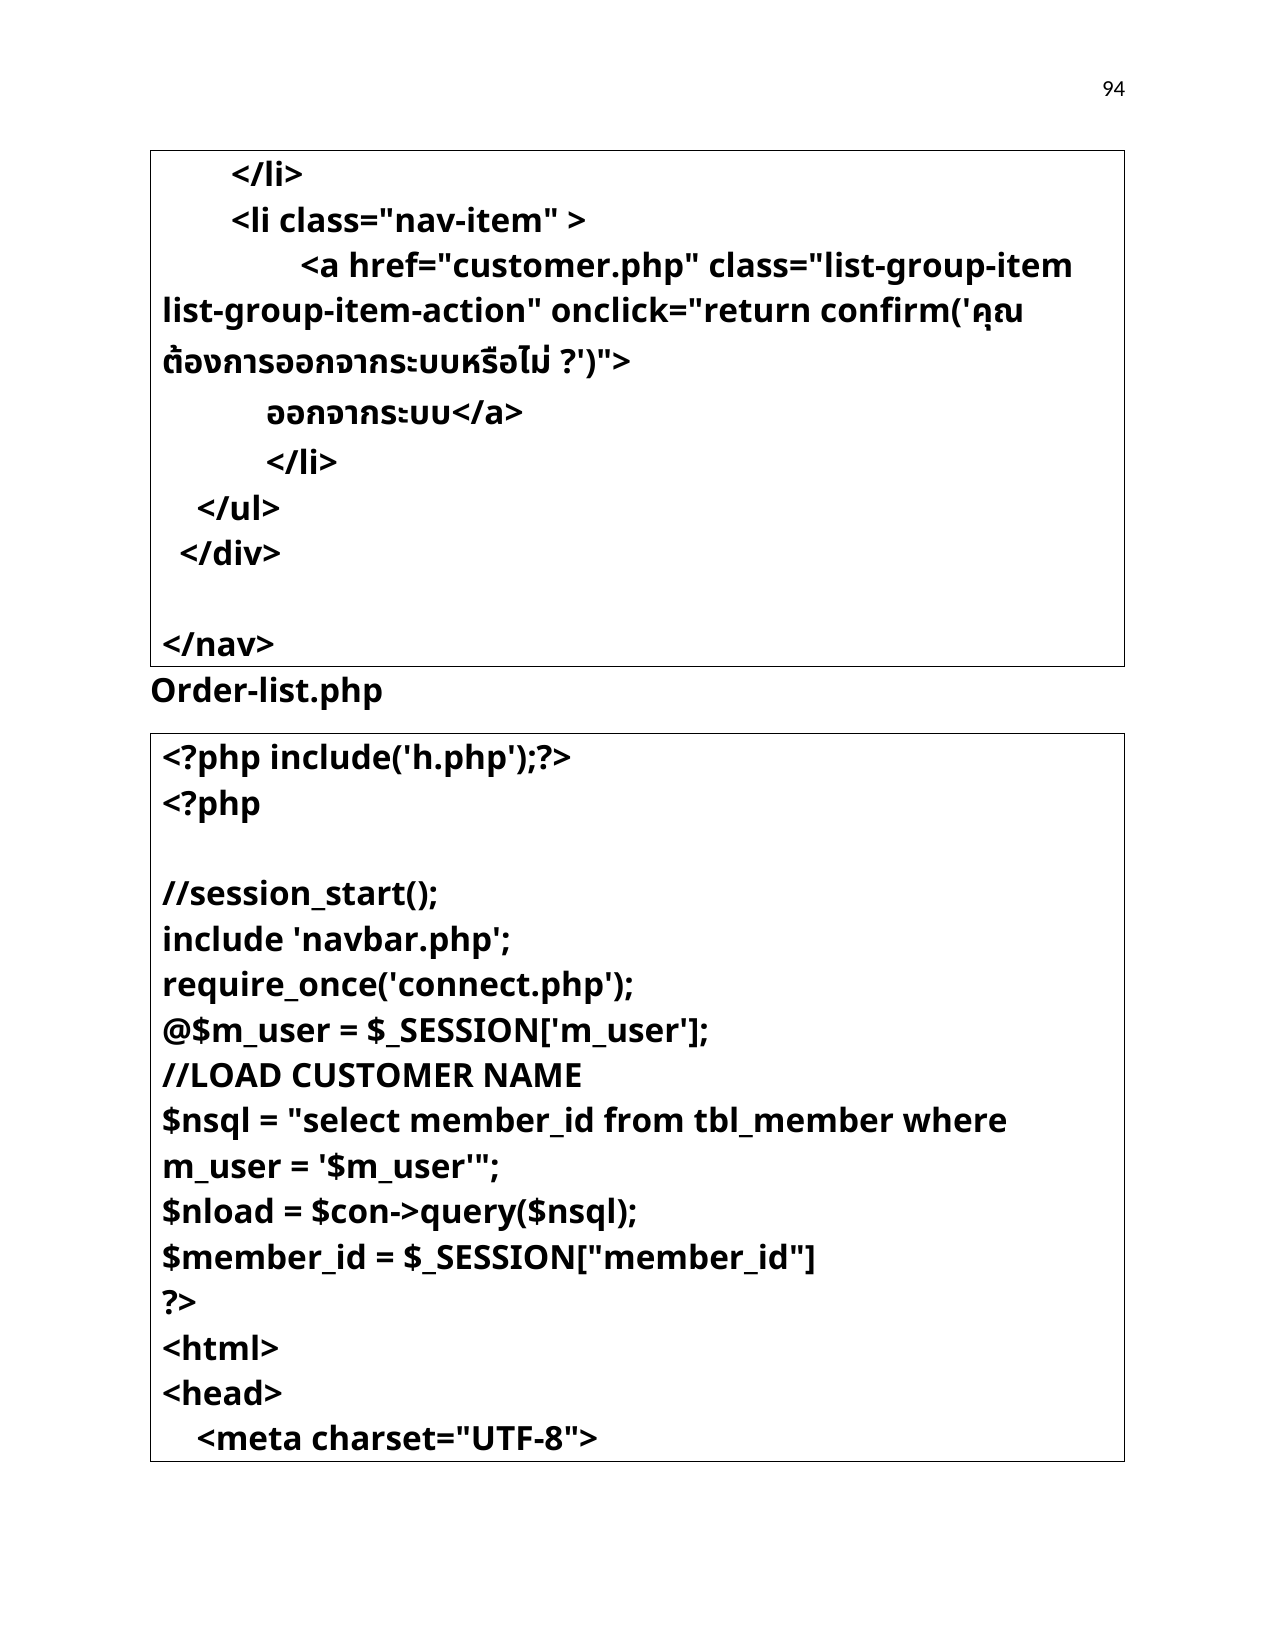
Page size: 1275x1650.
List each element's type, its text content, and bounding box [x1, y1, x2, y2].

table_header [151, 734, 1124, 1461]
text Order-list.php [150, 667, 1125, 713]
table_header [151, 151, 1124, 666]
